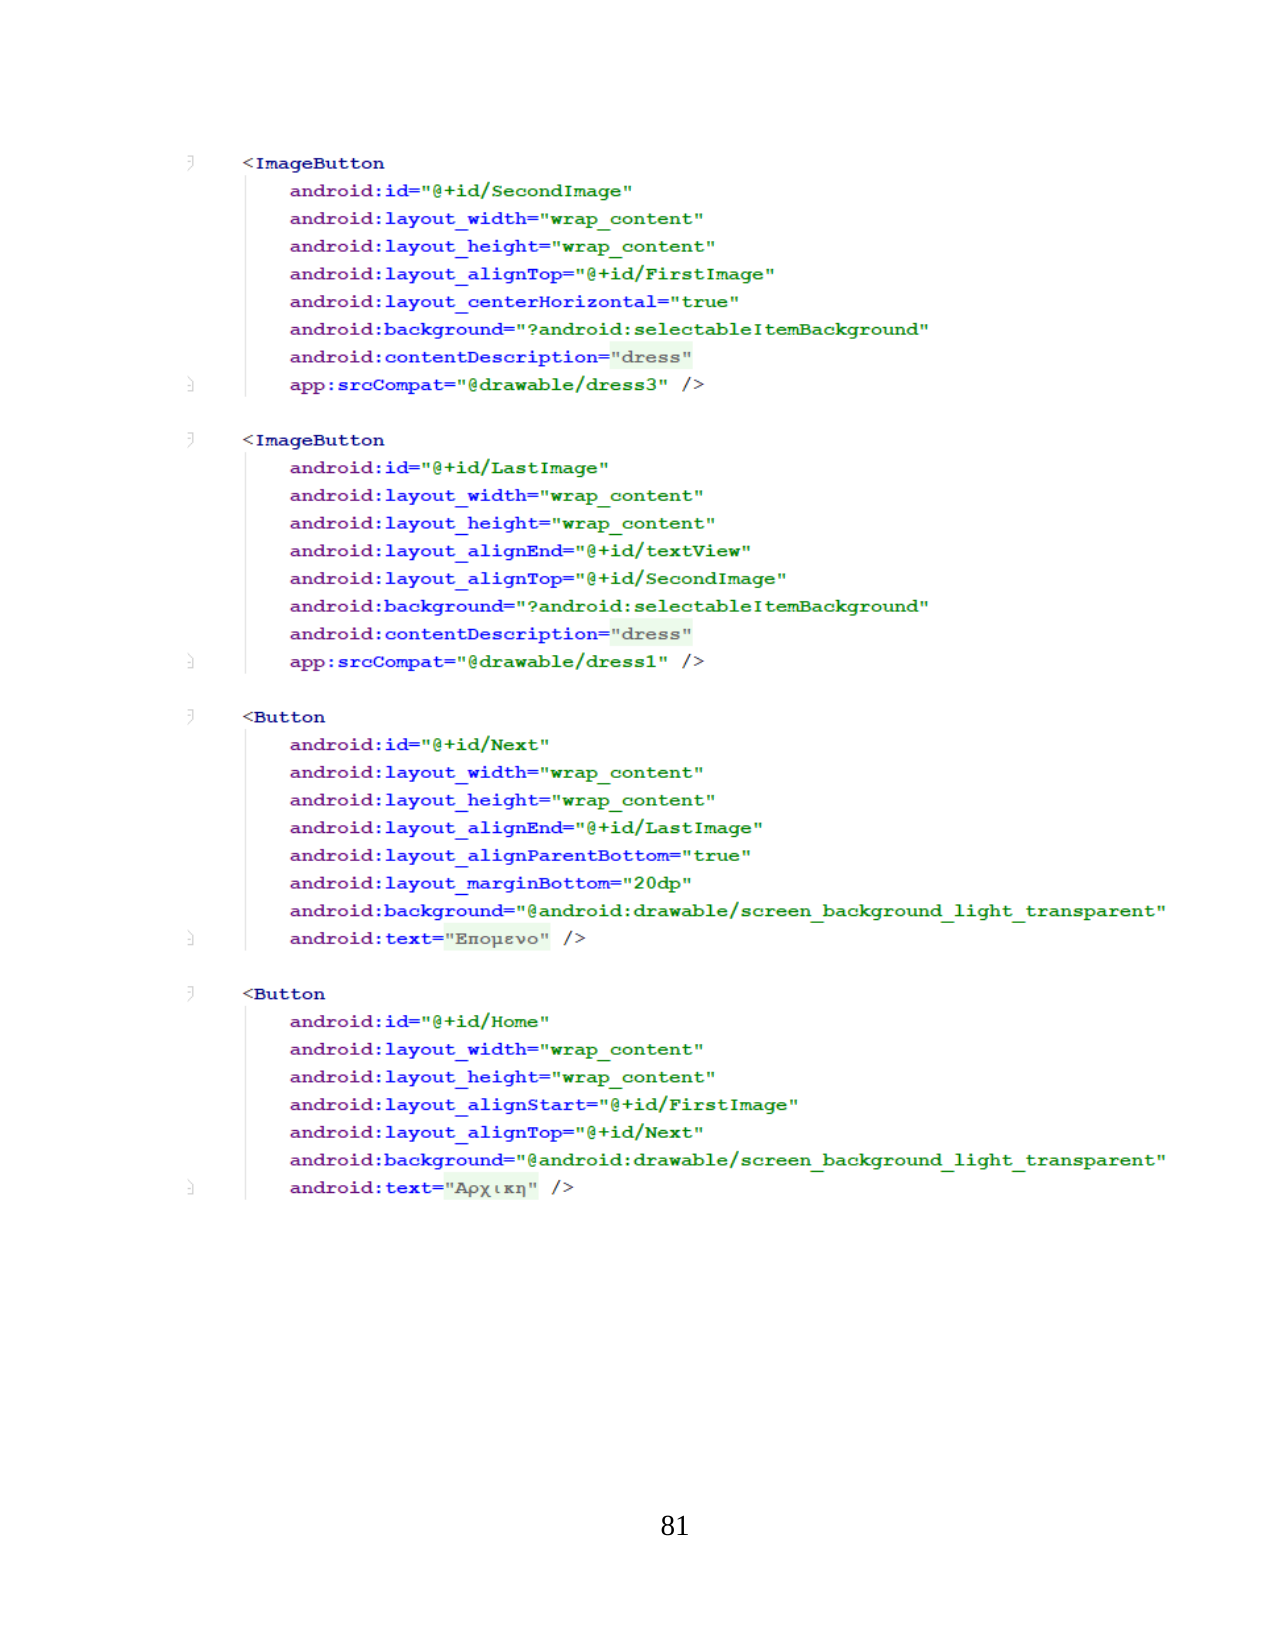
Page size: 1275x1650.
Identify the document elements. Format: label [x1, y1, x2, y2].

picture [187, 150, 1208, 1221]
